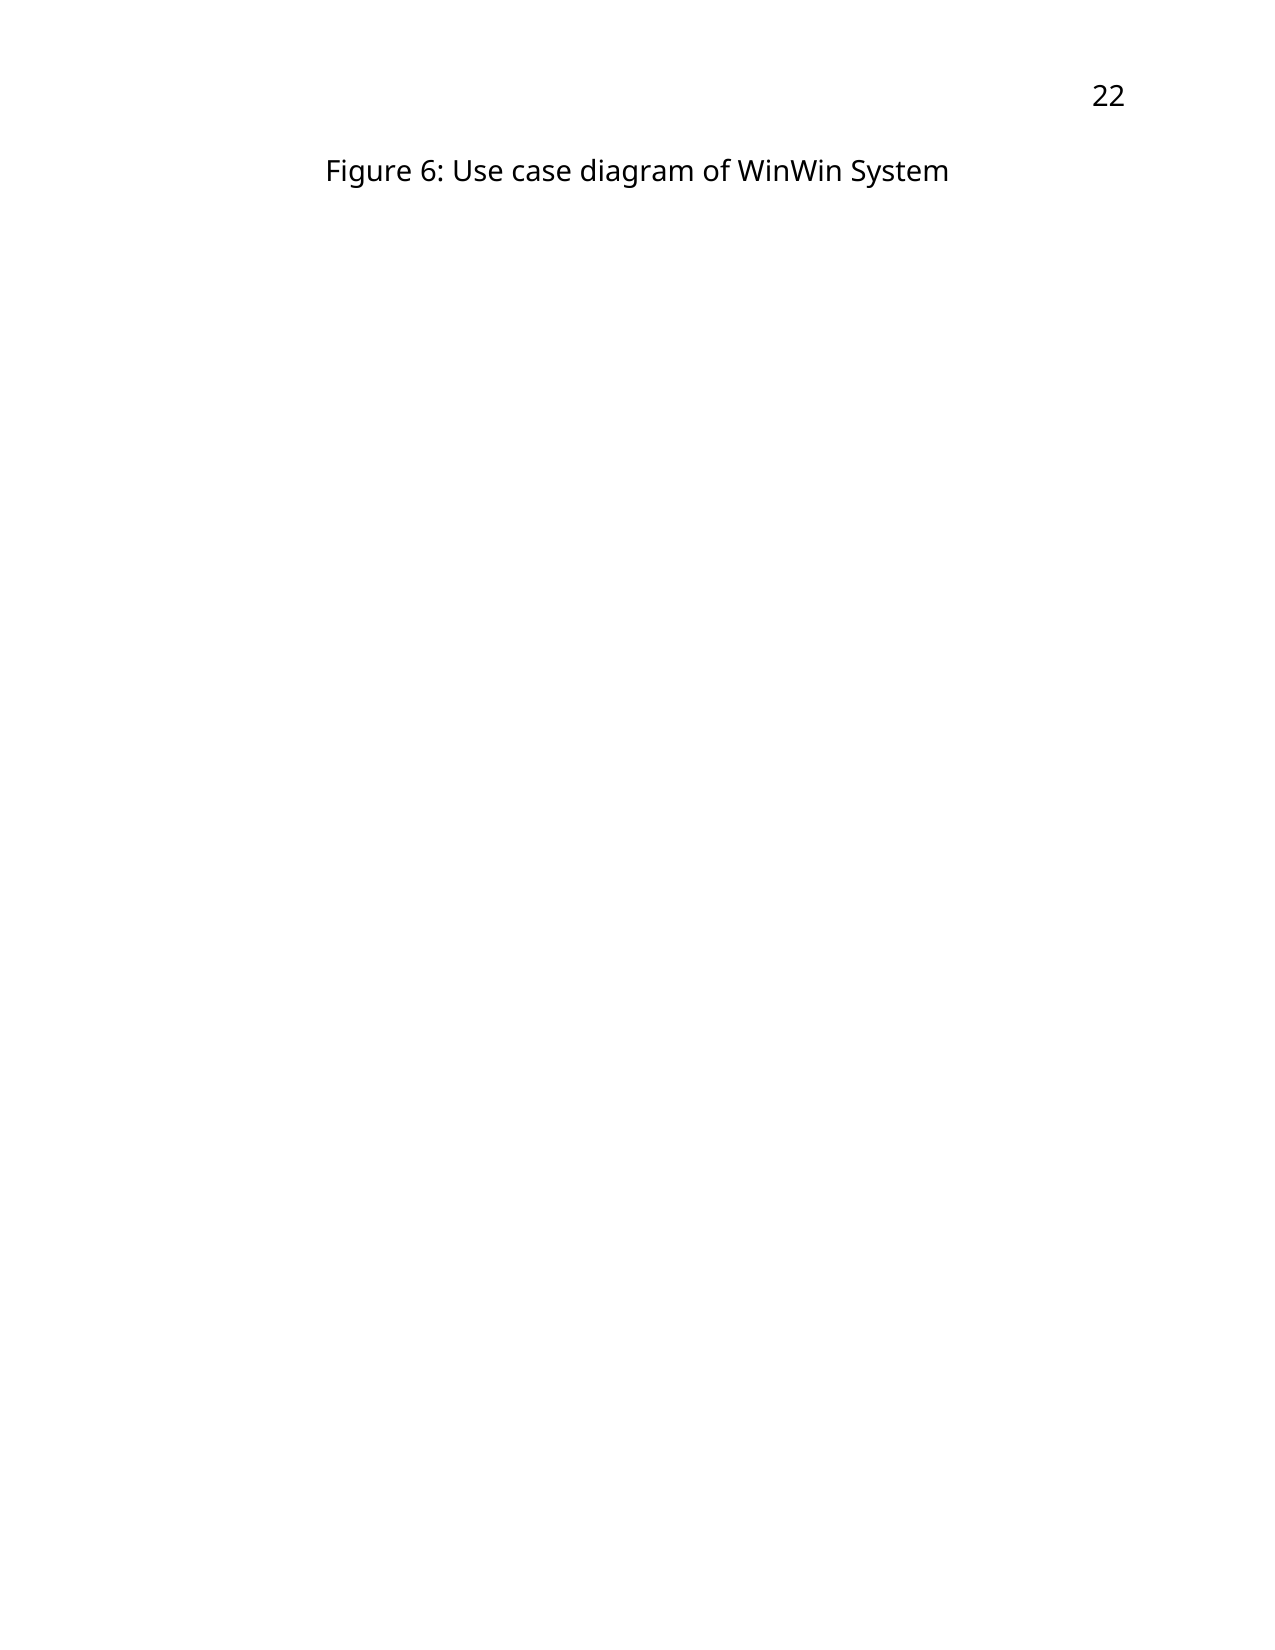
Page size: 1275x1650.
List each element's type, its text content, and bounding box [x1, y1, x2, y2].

text Figure 6: Use case diagram of WinWin System [150, 150, 1125, 190]
